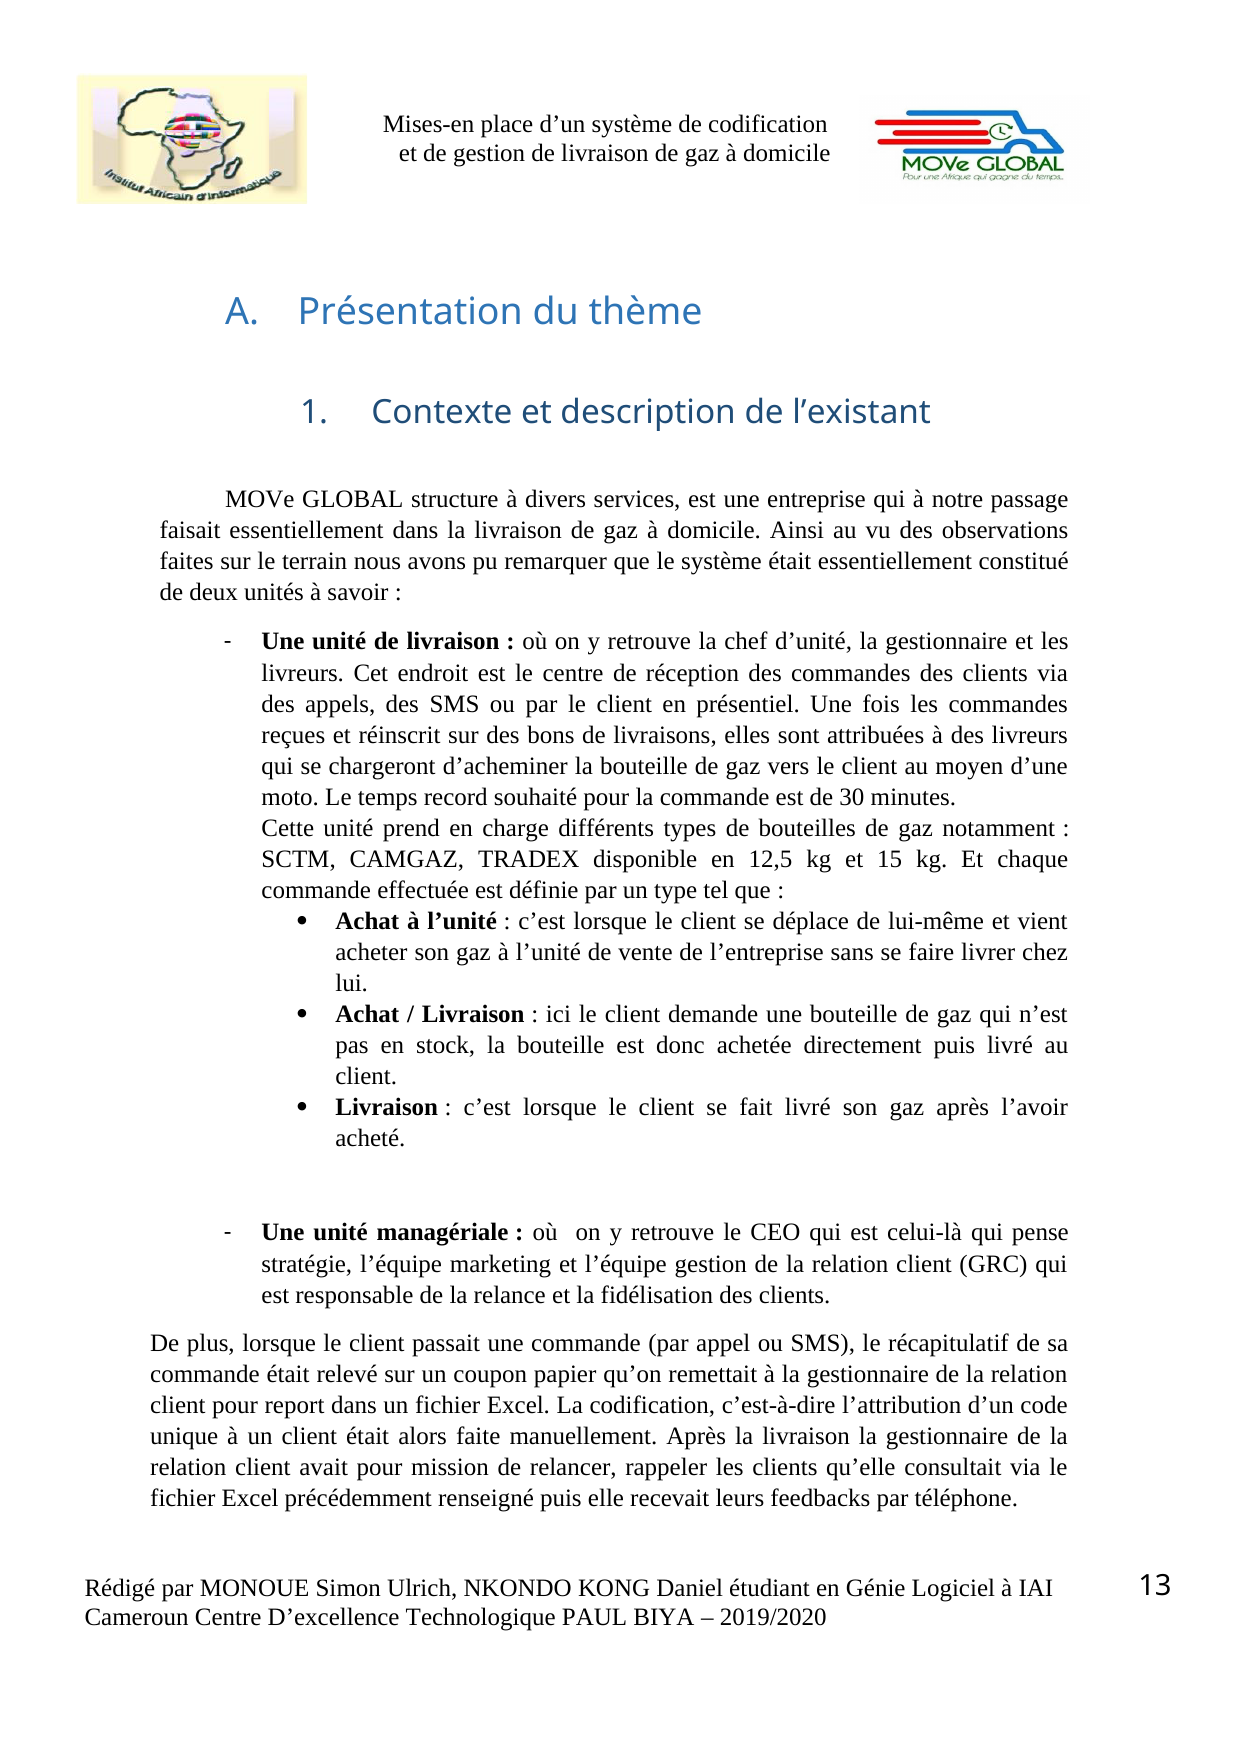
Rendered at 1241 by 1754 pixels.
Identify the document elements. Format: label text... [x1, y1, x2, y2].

picture [859, 95, 1091, 204]
text MOVe GLOBAL structure à divers services, est une entreprise qui à notre passage faisait essentiellement dans la livraison de gaz à domicile. Ainsi au vu des observations faites sur le terrain nous avons pu remarquer que le système était essentiellement constitué de deux unités à savoir : [159, 484, 1069, 606]
subtitle Présentation du thème [225, 285, 1069, 336]
list Achat / Livraison : ici le client demande une bouteille de gaz qui n’est pas en stock, la bouteille est donc achetée directement puis livré au client. [298, 999, 1069, 1090]
list Achat à l’unité : c’est lorsque le client se déplace de lui-même et vient acheter son gaz à l’unité de vente de l’entreprise sans se faire livrer chez lui. [298, 906, 1069, 997]
subtitle Contexte et description de l’existant [300, 387, 1069, 433]
list Livraison : c’est lorsque le client se fait livré son gaz après l’avoir acheté. [298, 1092, 1069, 1152]
list Cette unité prend en charge différents types de bouteilles de gaz notamment : SCTM, CAMGAZ, TRADEX disponible en 12,5 kg et 15 kg. Et chaque commande effectuée est définie par un type tel que : [261, 813, 1069, 904]
list Une unité de livraison : où on y retrouve la chef d’unité, la gestionnaire et les livreurs. Cet endroit est le centre de réception des commandes des clients via des appels, des SMS ou par le client en présentiel. Une fois les commandes reçues et réinscrit sur des bons de livraisons, elles sont attribuées à des livreurs qui se chargeront d’acheminer la bouteille de gaz vers le client au moyen d’une moto. Le temps record souhaité pour la commande est de 30 minutes. [224, 625, 1069, 811]
list Une unité managériale : où on y retrouve le CEO qui est celui-là qui pense stratégie, l’équipe marketing et l’équipe gestion de la relation client (GRC) qui est responsable de la relance et la fidélisation des clients. [224, 1217, 1069, 1309]
text De plus, lorsque le client passait une commande (par appel ou SMS), le récapitulatif de sa commande était relevé sur un coupon papier qu’on remettait à la gestionnaire de la relation client pour report dans un fichier Excel. La codification, c’est-à-dire l’attribution d’un code unique à un client était alors faite manuellement. Après la livraison la gestionnaire de la relation client avait pour mission de relancer, rappeler les clients qu’elle consultait via le fichier Excel précédemment renseigné puis elle recevait leurs feedbacks par téléphone. [150, 1328, 1069, 1512]
